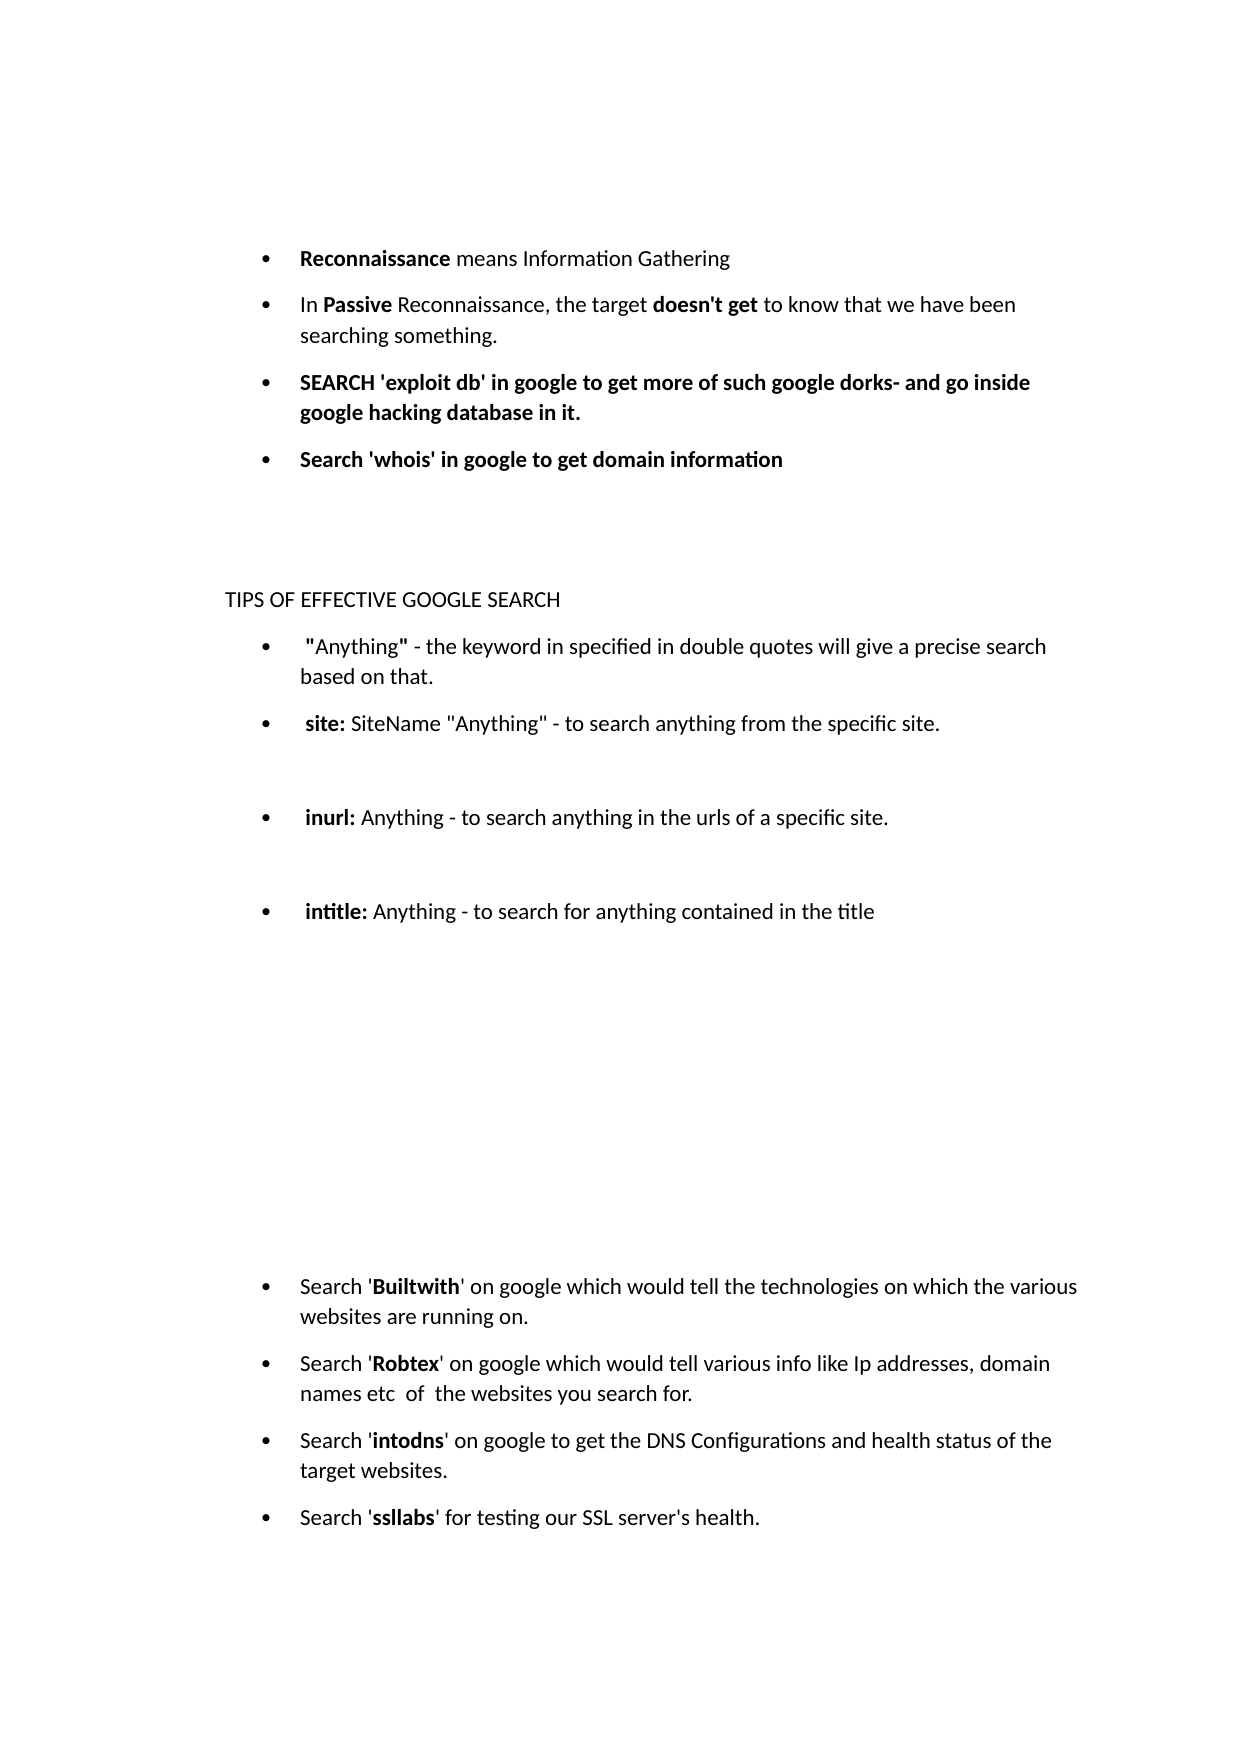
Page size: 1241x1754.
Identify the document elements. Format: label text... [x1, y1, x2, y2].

list Reconnaissance means Information Gathering [262, 244, 1090, 272]
list site: SiteName "Anything" - to search anything from the specific site. [262, 709, 1090, 737]
list SEARCH 'exploit db' in google to get more of such google dorks- and go inside google hacking database in it. [262, 368, 1090, 426]
list In Passive Reconnaissance, the target doesn't get to know that we have been searching something. [262, 291, 1090, 349]
list inurl: Anything - to search anything in the urls of a specific site. [262, 803, 1090, 831]
list Search 'whois' in google to get domain information [262, 445, 1090, 473]
list "Anything" - the keyword in specified in double quotes will give a precise search based on that. [262, 632, 1090, 691]
list Search 'intodns' on google to get the DNS Configurations and health status of the target websites. [262, 1426, 1090, 1484]
list Search 'ssllabs' for testing our SSL server's health. [262, 1503, 1090, 1531]
list Search 'Builtwith' on google which would tell the technologies on which the various websites are running on. [262, 1272, 1090, 1330]
list intitle: Anything - to search for anything contained in the title [262, 897, 1090, 925]
list Search 'Robtex' on google which would tell various info like Ip addresses, domain names etc of the websites you search for. [262, 1349, 1090, 1407]
text TIPS OF EFFECTIVE GOOGLE SEARCH [225, 585, 1090, 613]
